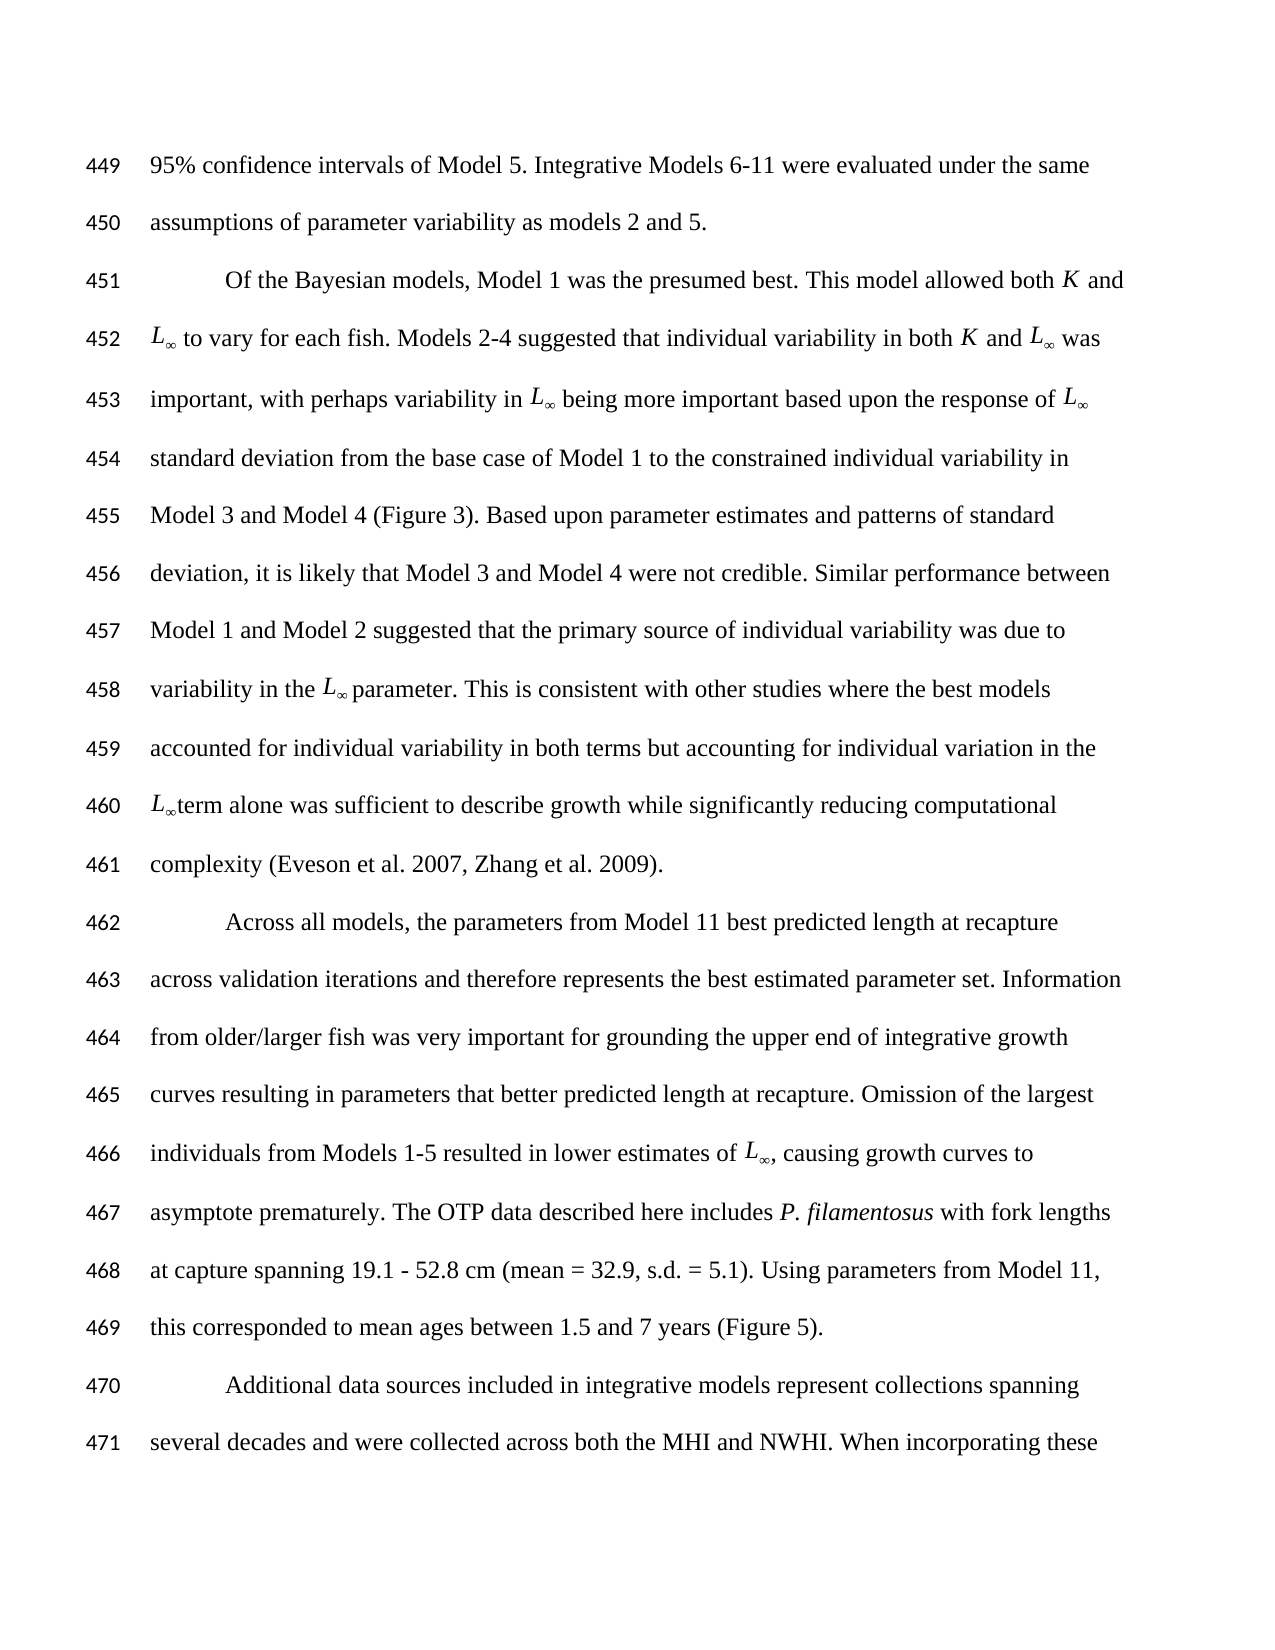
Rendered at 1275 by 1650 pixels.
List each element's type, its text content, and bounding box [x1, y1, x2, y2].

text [150, 150, 1125, 236]
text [150, 1370, 1125, 1456]
text Across all models, the parameters from Model 11 best predicted length at recapture across validation iterations and therefore represents the best estimated parameter set. Information from older/larger fish was very important for grounding the upper end of integrative growth curves resulting in parameters that better predicted length at recapture. Omission of the largest individuals from Models 1-5 resulted in lower estimates of , causing growth curves to asymptote prematurely. The OTP data described here includes P. filamentosus with fork lengths at capture spanning 19.1 - 52.8 cm (mean = 32.9, s.d. = 5.1). Using parameters from Model 11, this corresponded to mean ages between 1.5 and 7 years (Figure 5). [150, 907, 1125, 1341]
text Of the Bayesian models, Model 1 was the presumed best. This model allowed both and to vary for each fish. Models 2-4 suggested that individual variability in both and was important, with perhaps variability in being more important based upon the response of standard deviation from the base case of Model 1 to the constrained individual variability in Model 3 and Model 4 (Figure 3). Based upon parameter estimates and patterns of standard deviation, it is likely that Model 3 and Model 4 were not credible. Similar performance between Model 1 and Model 2 suggested that the primary source of individual variability was due to variability in the parameter. This is consistent with other studies where the best models accounted for individual variability in both terms but accounting for individual variation in the term alone was sufficient to describe growth while significantly reducing computational complexity (Eveson et al. 2007, Zhang et al. 2009). [150, 265, 1125, 878]
